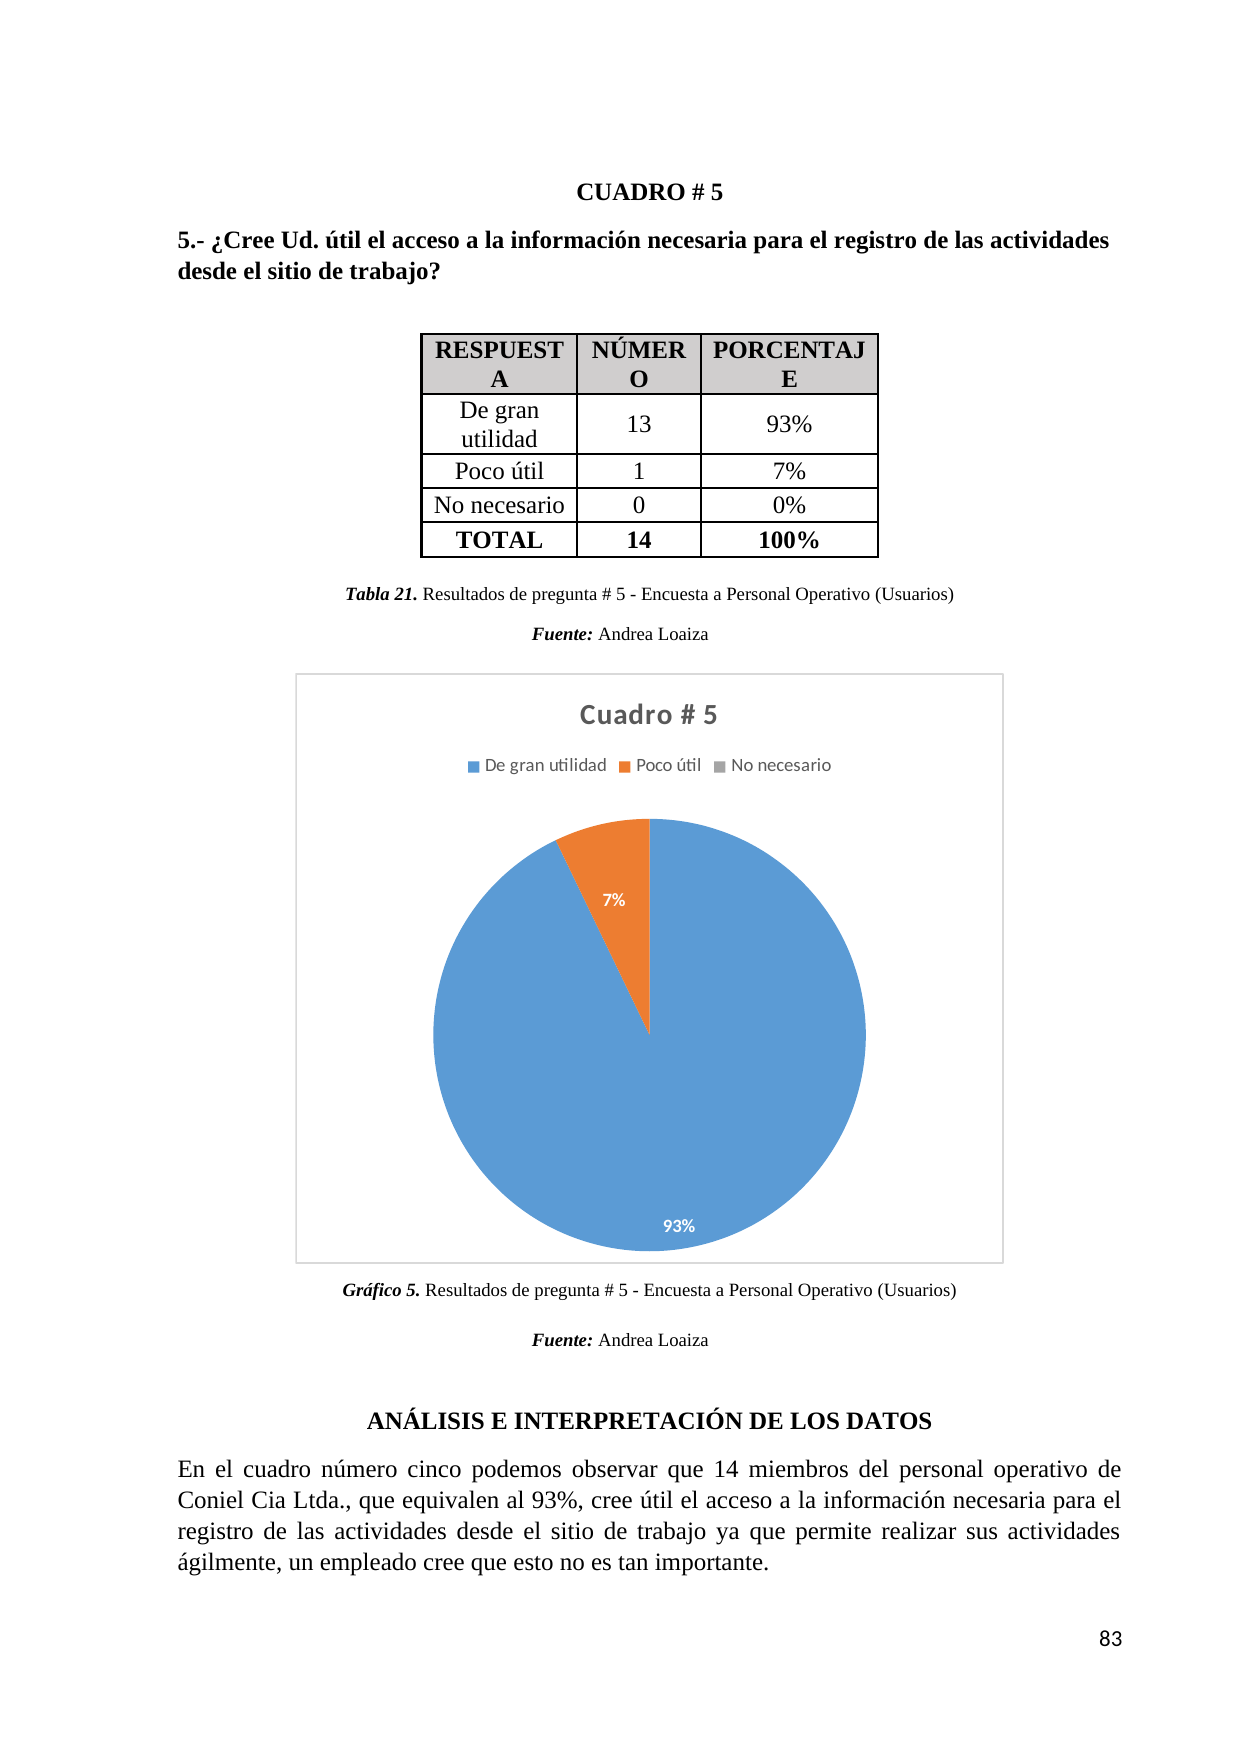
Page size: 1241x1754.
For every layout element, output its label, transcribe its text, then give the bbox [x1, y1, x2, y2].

table_cell 14 [578, 523, 700, 556]
table_cell 0% [702, 489, 877, 521]
table_cell Poco útil [423, 455, 576, 487]
text ANÁLISIS E INTERPRETACIÓN DE LOS DATOS [177, 1406, 1122, 1435]
table_cell 0 [578, 489, 700, 521]
table_cell 7% [702, 455, 877, 487]
text En el cuadro número cinco podemos observar que 14 miembros del personal operativo de Coniel Cia Ltda., que equivalen al 93%, cree útil el acceso a la información necesaria para el registro de las actividades desde el sitio de trabajo ya que permite realizar sus actividades ágilmente, un empleado cree que esto no es tan importante. [177, 1454, 1122, 1576]
table_cell 93% [702, 395, 877, 452]
text CUADRO # 5 [177, 177, 1122, 206]
table_header RESPUESTA [423, 335, 576, 393]
text Tabla 21. Resultados de pregunta # 5 - Encuesta a Personal Operativo (Usuarios) [177, 583, 1122, 605]
text Gráfico 5. Resultados de pregunta # 5 - Encuesta a Personal Operativo (Usuarios) [177, 1278, 1122, 1300]
table_cell No necesario [423, 489, 576, 521]
table_cell 100% [702, 523, 877, 556]
table_cell 13 [578, 395, 700, 452]
table_header PORCENTAJE [702, 335, 877, 393]
table_cell TOTAL [423, 523, 576, 556]
table_header NÚMERO [578, 335, 700, 393]
table_cell De gran utilidad [423, 395, 576, 452]
text 5.- ¿Cree Ud. útil el acceso a la información necesaria para el registro de las actividades desde el sitio de trabajo? [177, 225, 1122, 285]
table_cell 1 [578, 455, 700, 487]
